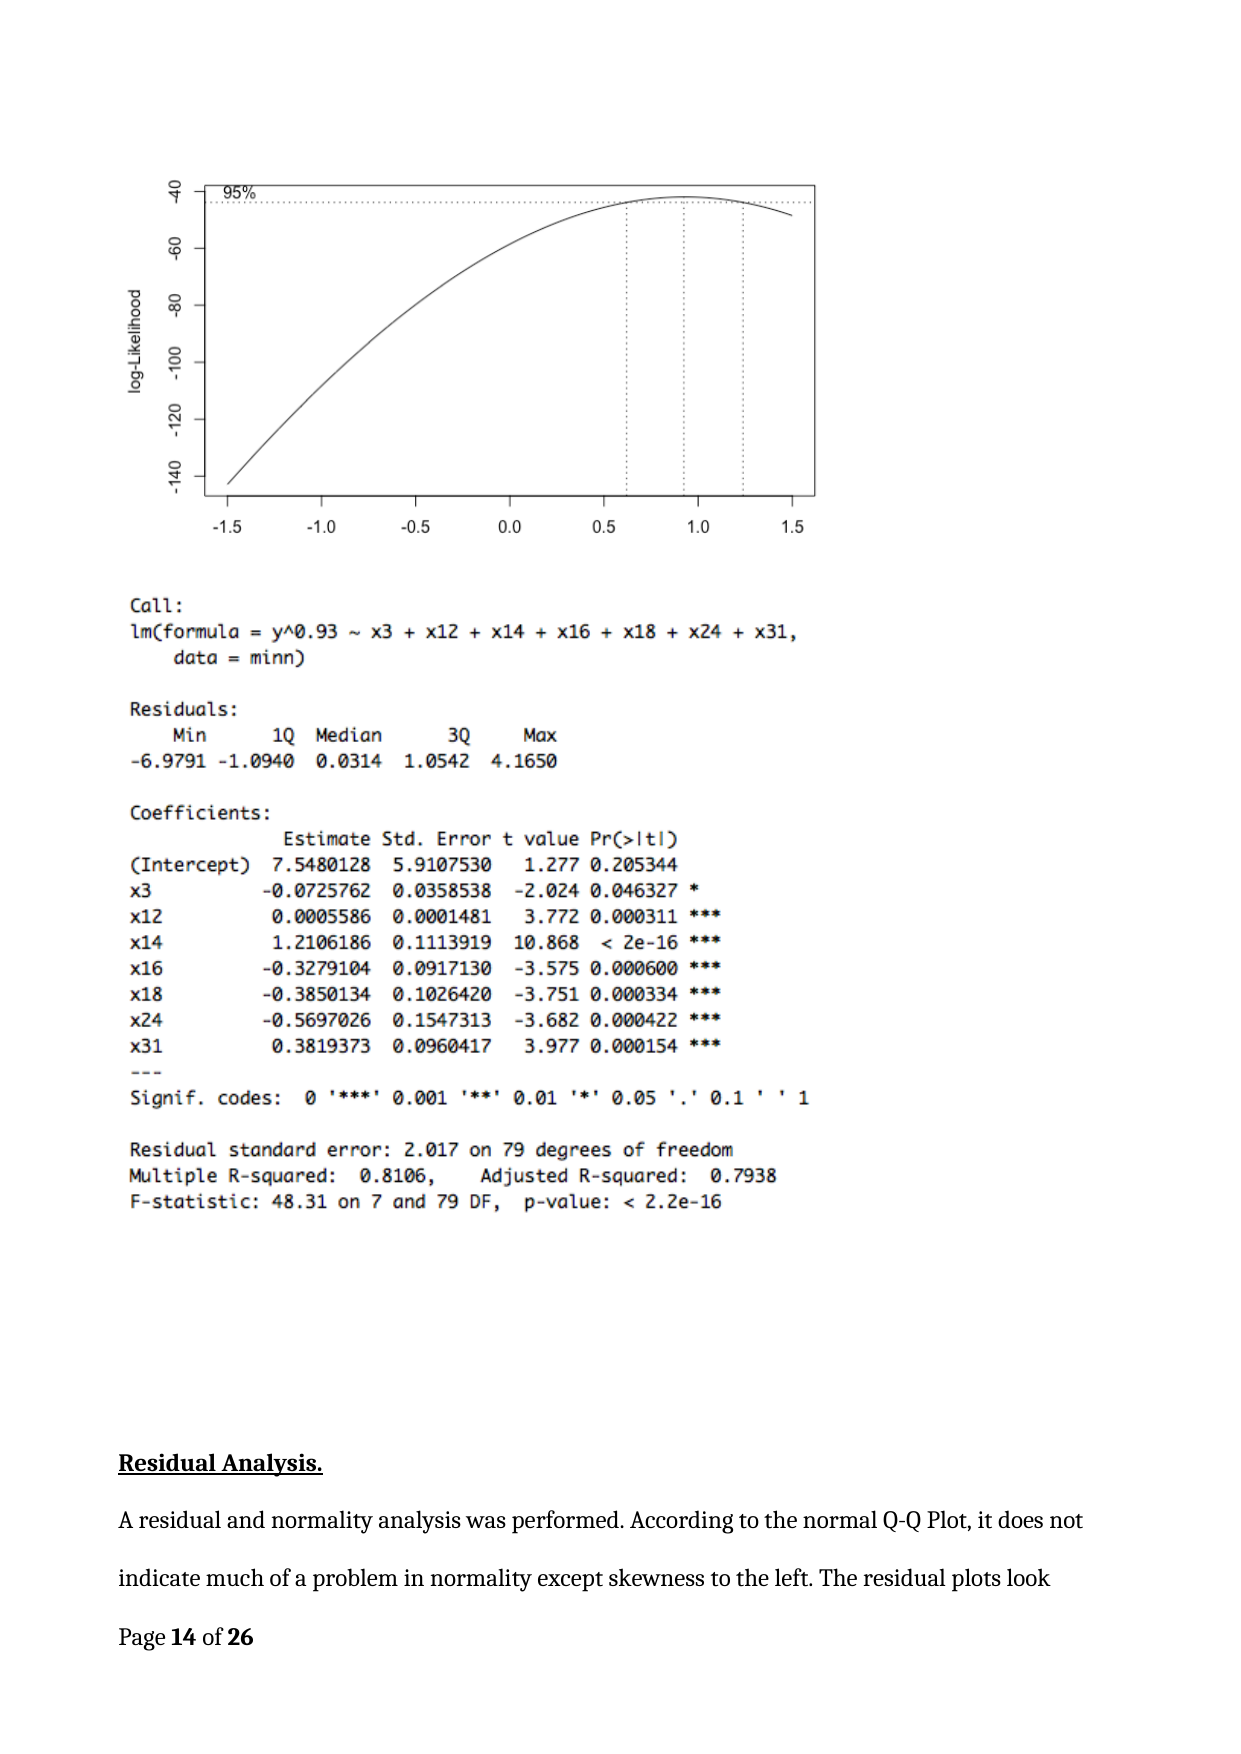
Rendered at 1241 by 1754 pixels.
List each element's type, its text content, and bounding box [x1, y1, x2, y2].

text Residual Analysis. [118, 1449, 1122, 1477]
picture [118, 150, 831, 557]
picture [118, 585, 829, 1248]
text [118, 1506, 1122, 1592]
